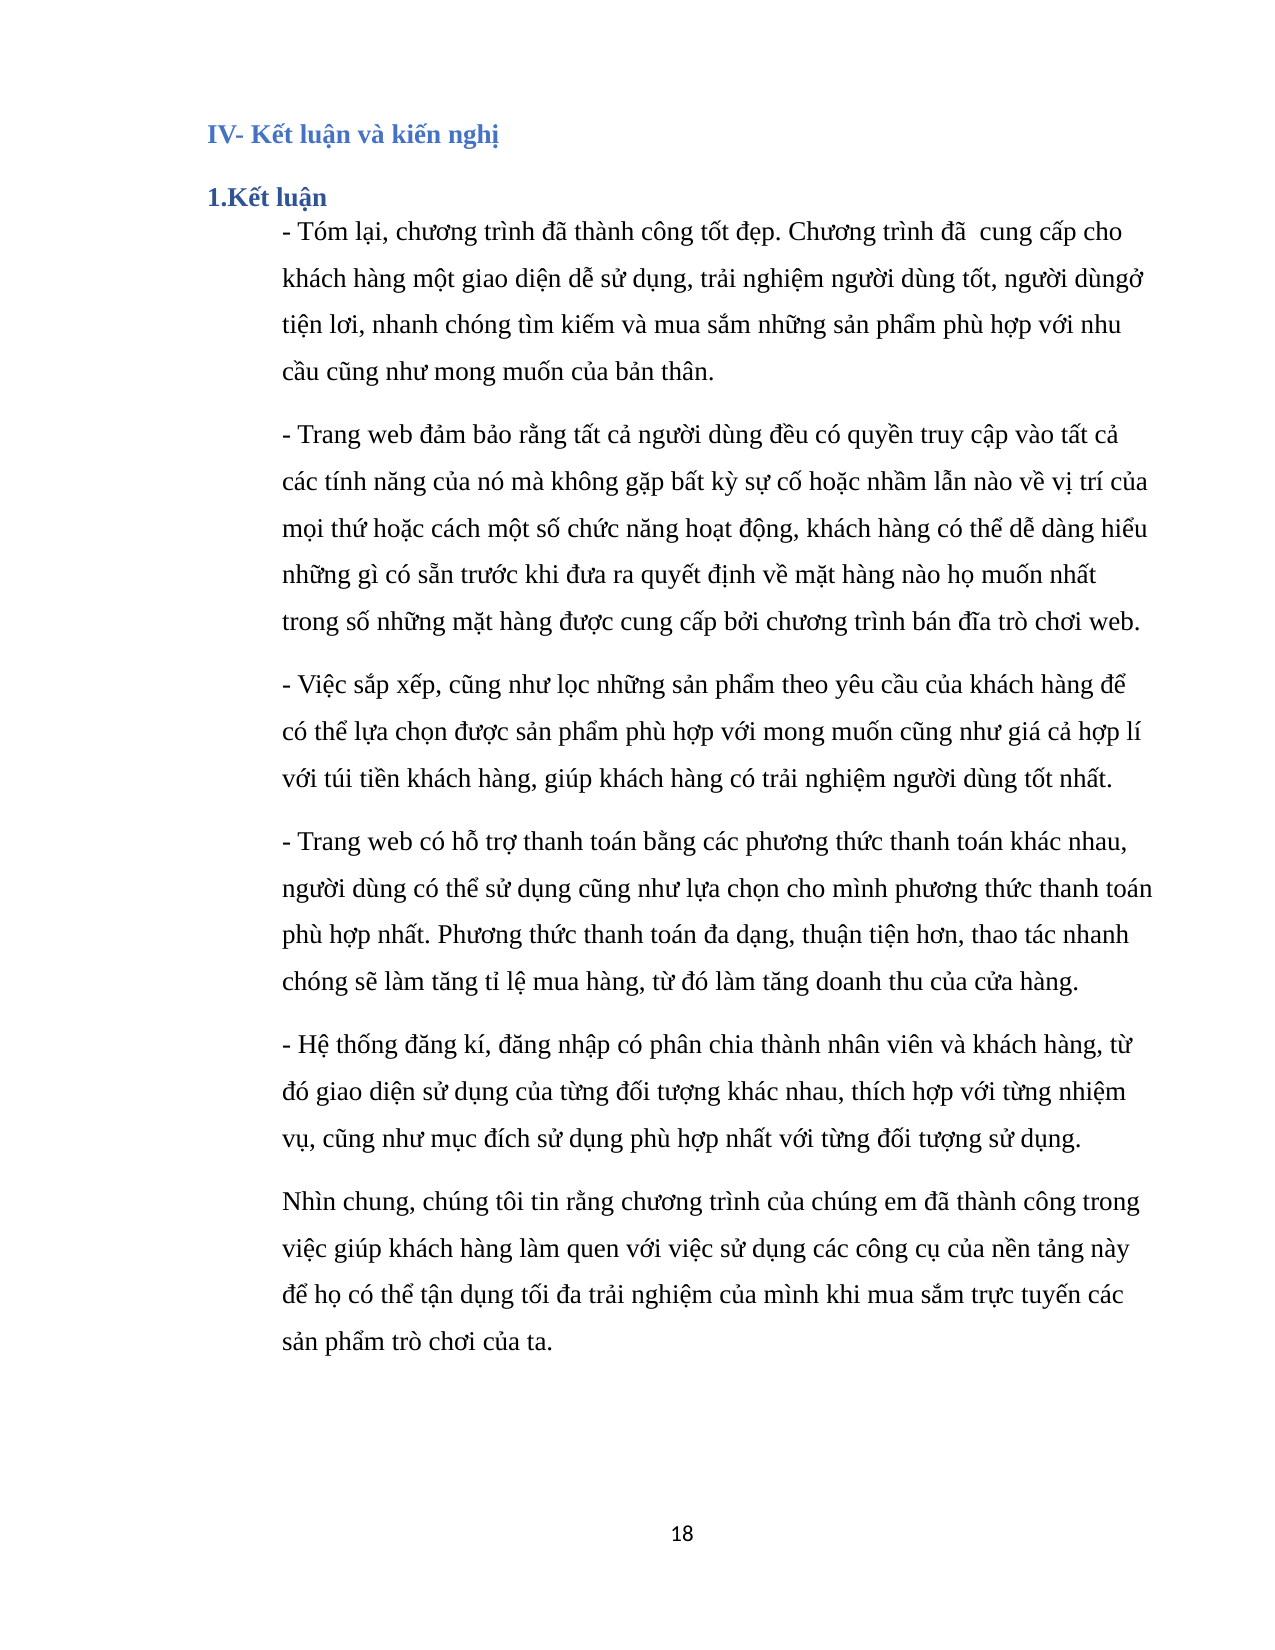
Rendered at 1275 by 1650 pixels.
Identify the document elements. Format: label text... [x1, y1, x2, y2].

subtitle 1.Kết luận [207, 181, 1157, 213]
text - Tóm lại, chương trình đã thành công tốt đẹp. Chương trình đã cung cấp cho khách hàng một giao diện dễ sử dụng, trải nghiệm người dùng tốt, người dùngở tiện lơi, nhanh chóng tìm kiếm và mua sắm những sản phẩm phù hợp với nhu cầu cũng như mong muốn của bản thân. [282, 215, 1157, 386]
text IV- Kết luận và kiến nghị [207, 118, 1157, 149]
text - Hệ thống đăng kí, đăng nhập có phân chia thành nhân viên và khách hàng, từ đó giao diện sử dụng của từng đối tượng khác nhau, thích hợp với từng nhiệm vụ, cũng như mục đích sử dụng phù hợp nhất với từng đối tượng sử dụng. [282, 1028, 1157, 1153]
text - Trang web có hỗ trợ thanh toán bằng các phương thức thanh toán khác nhau, người dùng có thể sử dụng cũng như lựa chọn cho mình phương thức thanh toán phù hợp nhất. Phương thức thanh toán đa dạng, thuận tiện hơn, thao tác nhanh chóng sẽ làm tăng tỉ lệ mua hàng, từ đó làm tăng doanh thu của cửa hàng. [282, 825, 1157, 996]
text - Việc sắp xếp, cũng như lọc những sản phẩm theo yêu cầu của khách hàng để có thể lựa chọn được sản phẩm phù hợp với mong muốn cũng như giá cả hợp lí với túi tiền khách hàng, giúp khách hàng có trải nghiệm người dùng tốt nhất. [282, 668, 1157, 793]
text - Trang web đảm bảo rằng tất cả người dùng đều có quyền truy cập vào tất cả các tính năng của nó mà không gặp bất kỳ sự cố hoặc nhầm lẫn nào về vị trí của mọi thứ hoặc cách một số chức năng hoạt động, khách hàng có thể dễ dàng hiểu những gì có sẵn trước khi đưa ra quyết định về mặt hàng nào họ muốn nhất trong số những mặt hàng được cung cấp bởi chương trình bán đĩa trò chơi web. [282, 418, 1157, 636]
text Nhìn chung, chúng tôi tin rằng chương trình của chúng em đã thành công trong việc giúp khách hàng làm quen với việc sử dụng các công cụ của nền tảng này để họ có thể tận dụng tối đa trải nghiệm của mình khi mua sắm trực tuyến các sản phẩm trò chơi của ta. [282, 1185, 1157, 1356]
